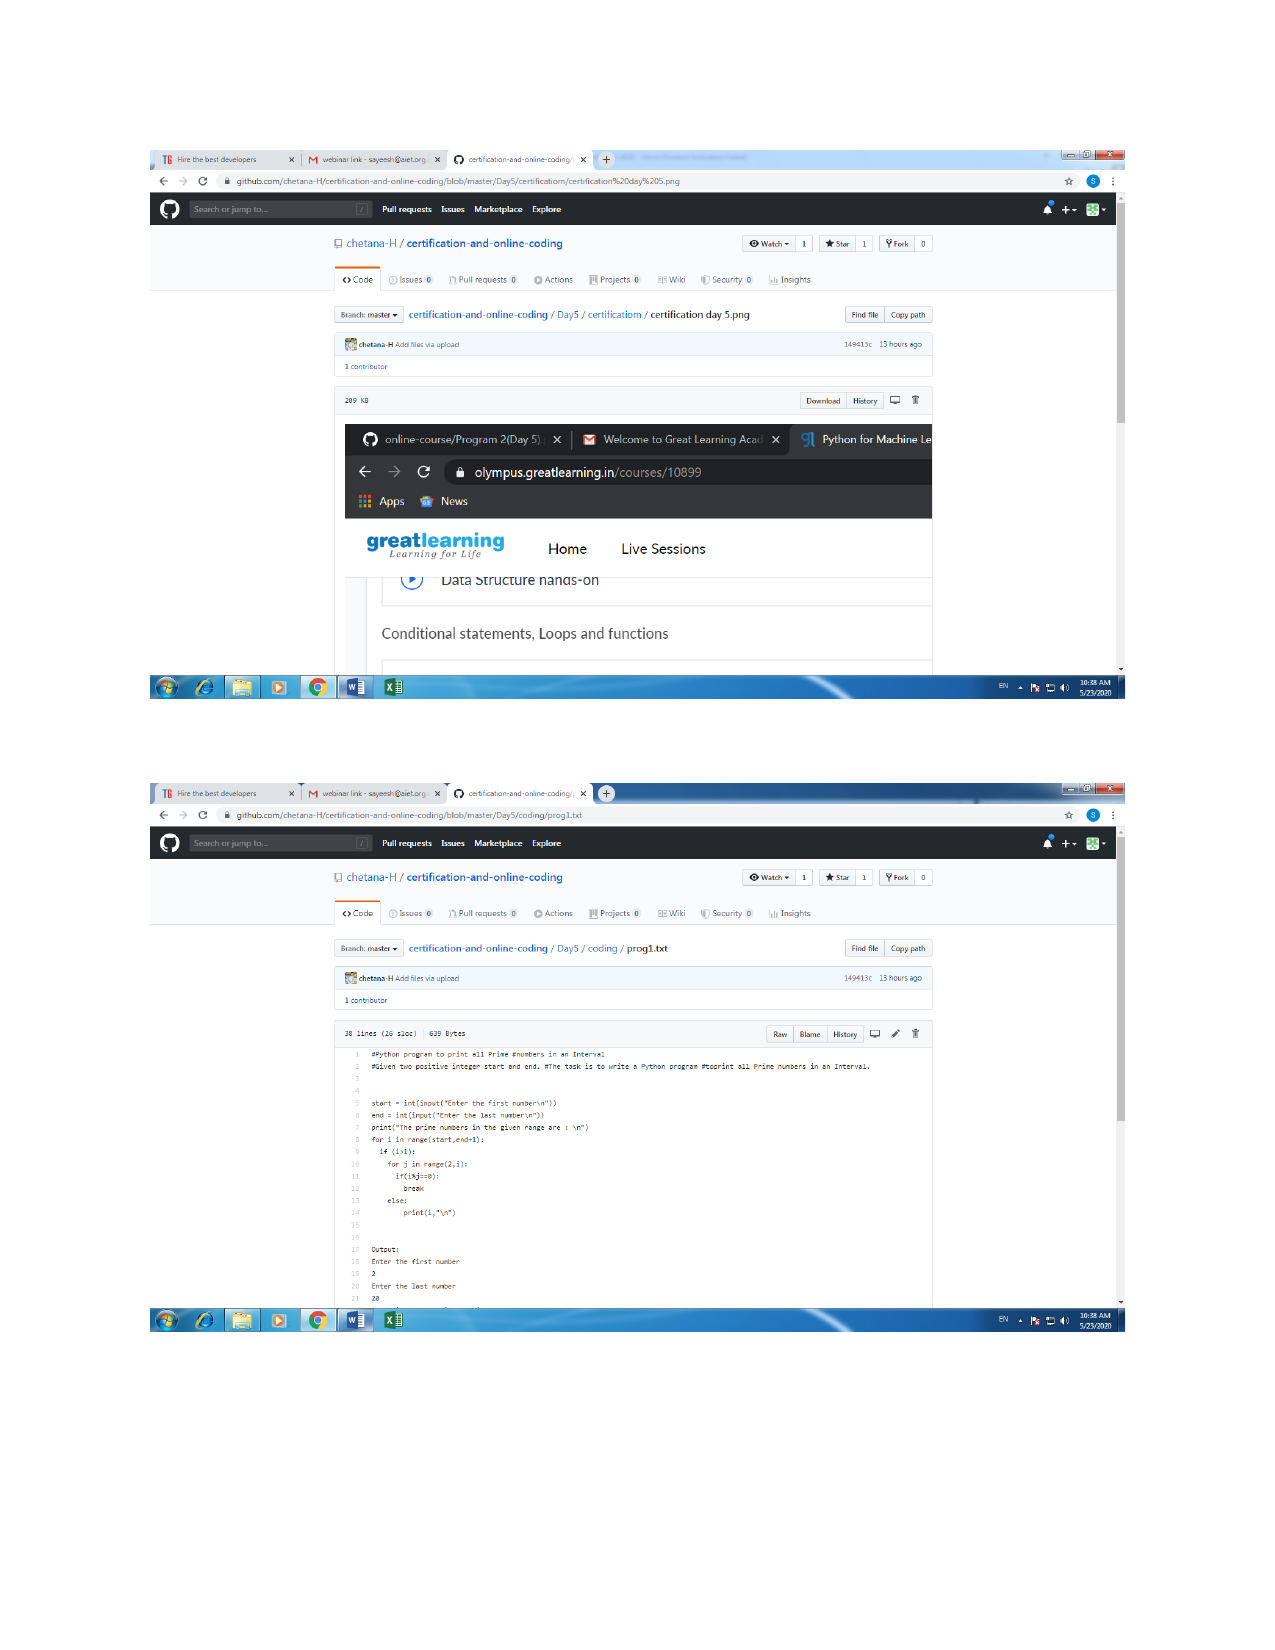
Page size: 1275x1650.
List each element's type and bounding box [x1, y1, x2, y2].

picture [150, 783, 1125, 1332]
picture [150, 150, 1125, 699]
